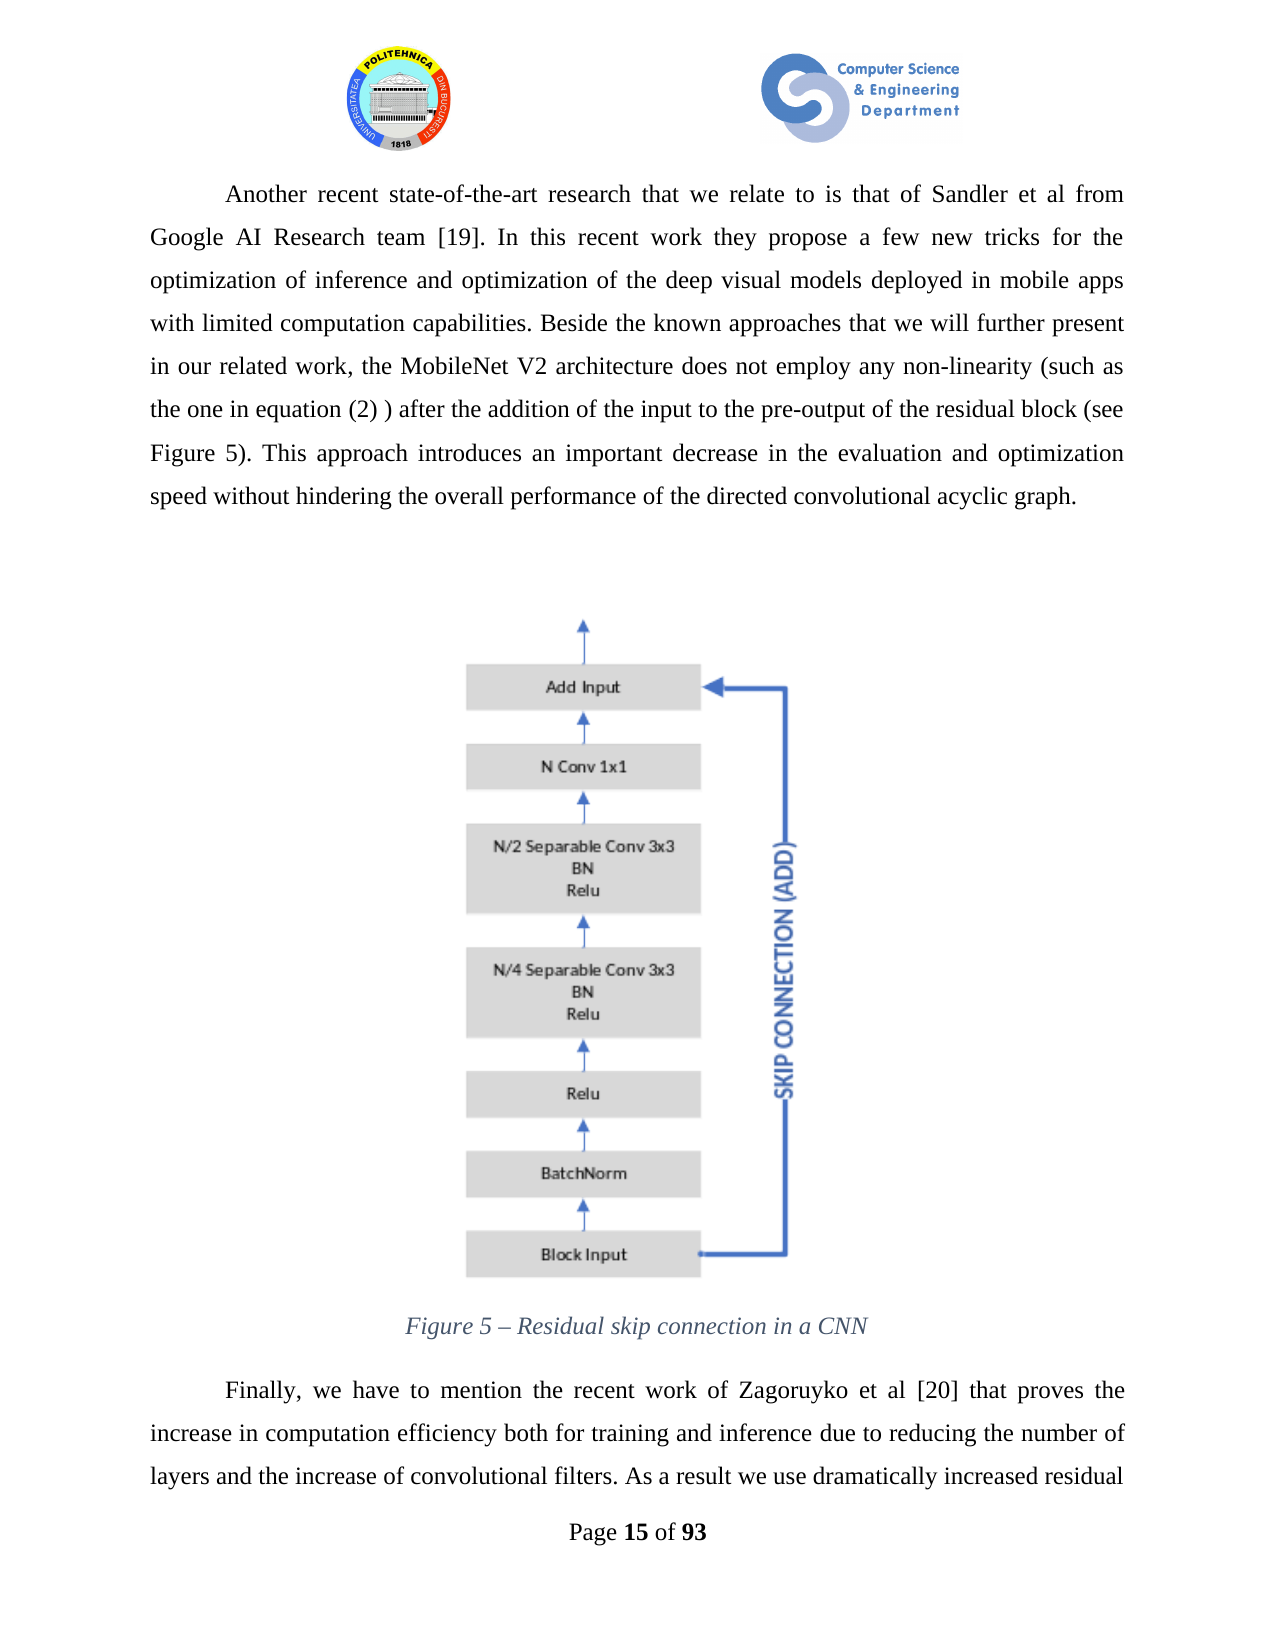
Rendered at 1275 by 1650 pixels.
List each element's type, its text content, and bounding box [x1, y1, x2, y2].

picture [760, 53, 963, 144]
picture [346, 46, 451, 151]
text Figure 5 – Residual skip connection in a CNN [150, 1311, 1125, 1340]
text Another recent state-of-the-art research that we relate to is that of Sandler et al from Google AI Research team . In this recent work they propose a few new tricks for the optimization of inference and optimization of the deep visual models deployed in mobile apps with limited computation capabilities. Beside the known approaches that we will further present in our related work, the MobileNet V2 architecture does not employ any non-linearity (such as the one in equation (2) ) after the addition of the input to the pre-output of the residual block (see Figure 5). This approach introduces an important decrease in the evaluation and optimization speed without hindering the overall performance of the directed convolutional acyclic graph. [150, 179, 1125, 509]
